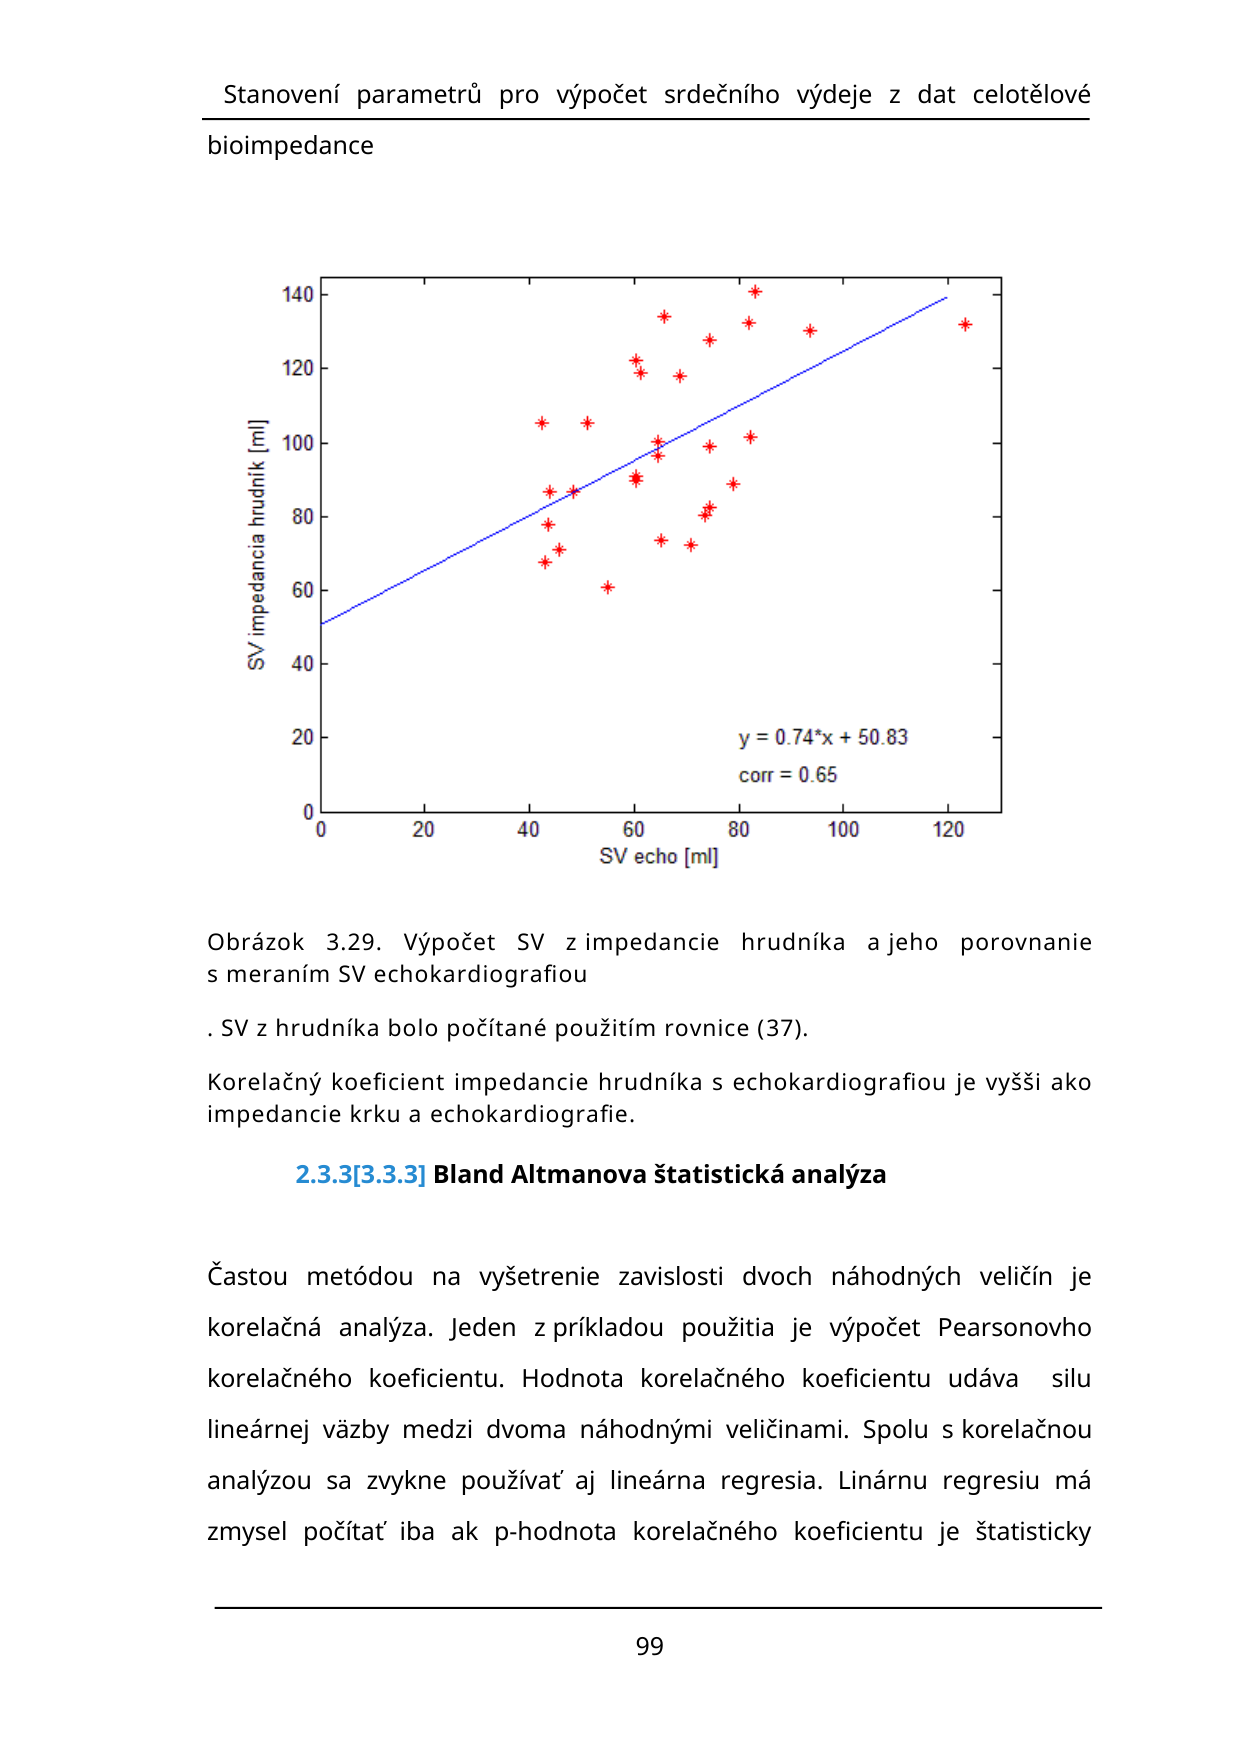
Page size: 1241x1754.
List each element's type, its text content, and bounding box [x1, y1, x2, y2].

picture [206, 227, 1084, 884]
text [207, 1258, 1092, 1548]
text Korelačný koeficient impedancie hrudníka s echokardiografiou je vyšši ako impedancie krku a echokardiografie. [207, 1066, 1092, 1130]
subtitle Bland Altmanova štatistická analýza [295, 1156, 1092, 1190]
text . SV z hrudníka bolo počítané použitím rovnice (37). [207, 1012, 1092, 1043]
